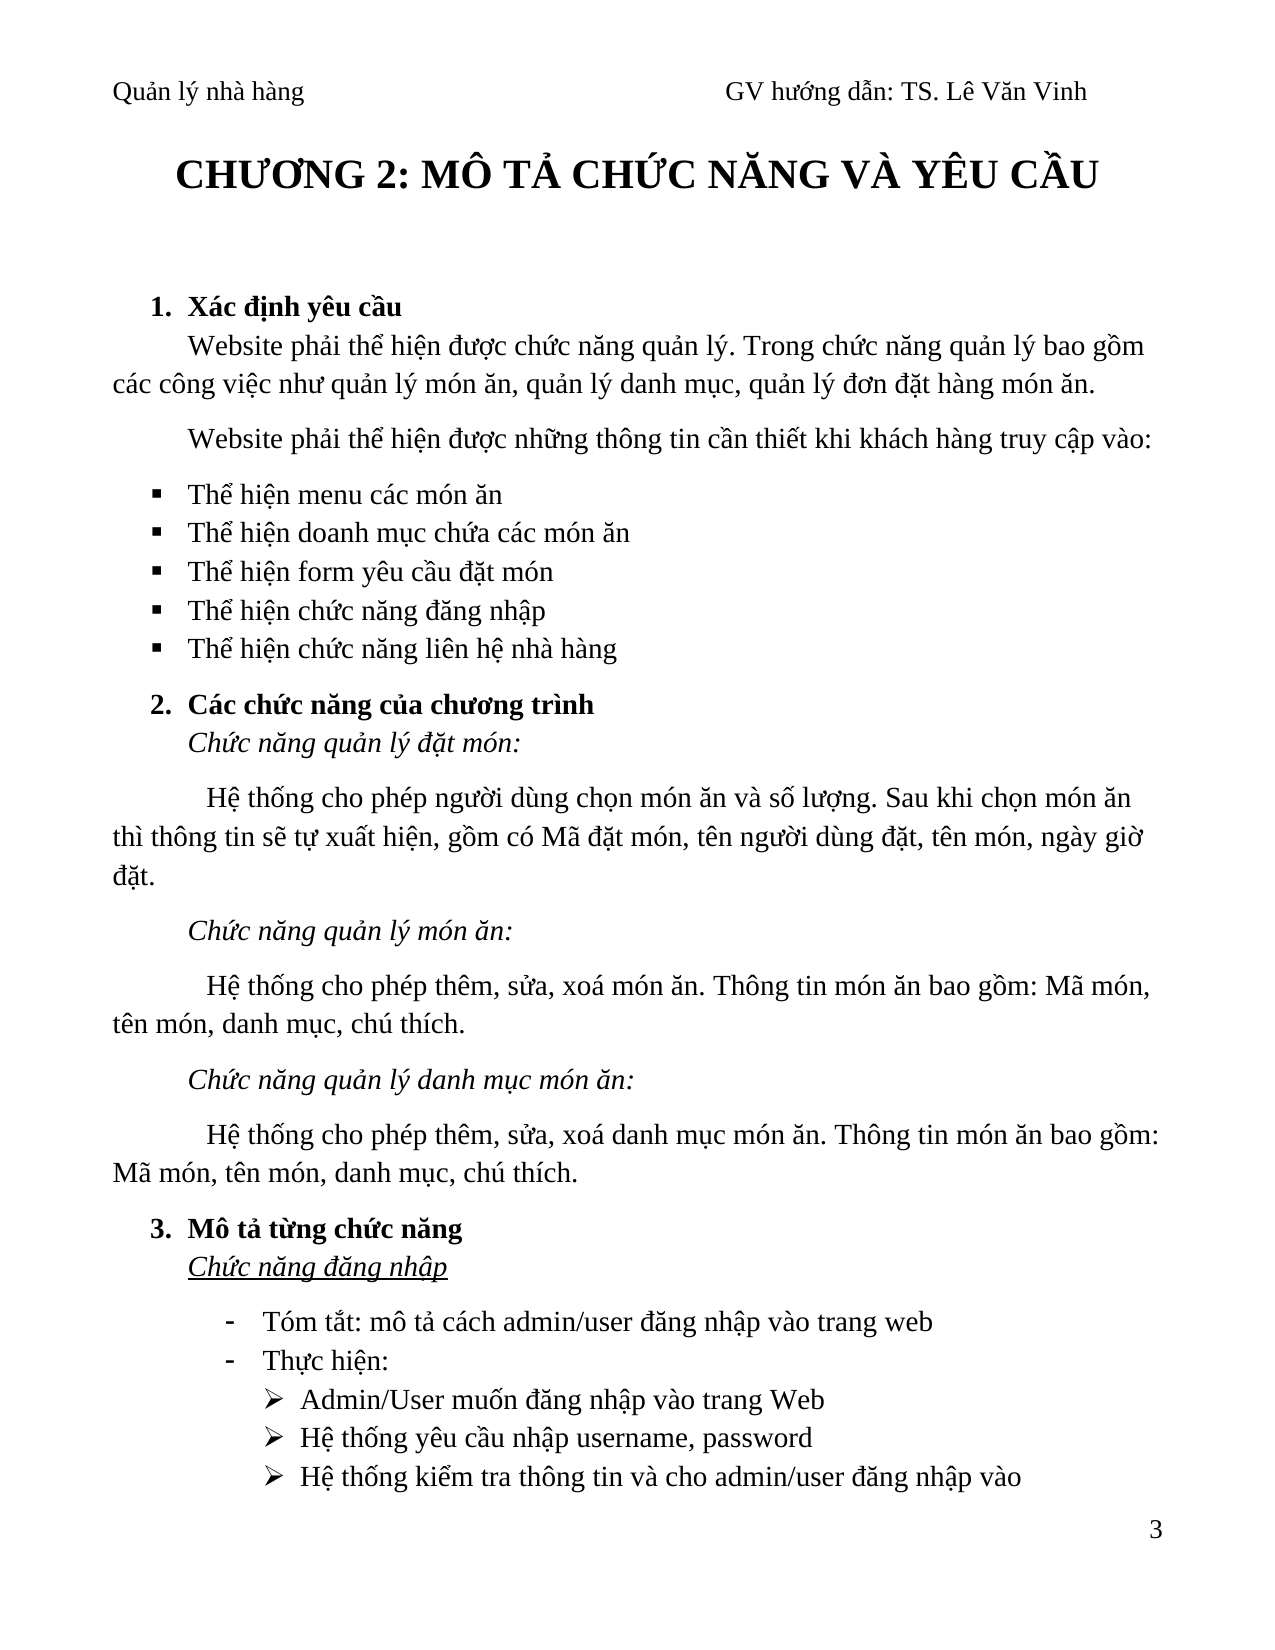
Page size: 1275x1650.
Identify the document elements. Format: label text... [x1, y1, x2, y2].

subtitle Xác định yêu cầu [150, 289, 1162, 323]
list Thể hiện chức năng đăng nhập [150, 593, 1162, 626]
list Hệ thống kiểm tra thông tin và cho admin/user đăng nhập vào [262, 1459, 1162, 1493]
subtitle Các chức năng của chương trình [150, 687, 1162, 720]
text Website phải thể hiện được những thông tin cần thiết khi khách hàng truy cập vào: [112, 422, 1162, 455]
list Thể hiện menu các món ăn [150, 477, 1162, 511]
subtitle CHƯƠNG 2: MÔ TẢ CHỨC NĂNG VÀ YÊU CẦU [112, 150, 1162, 198]
list Thể hiện form yêu cầu đặt món [150, 554, 1162, 588]
text Chức năng đăng nhập [112, 1249, 1162, 1283]
list Tóm tắt: mô tả cách admin/user đăng nhập vào trang web [225, 1304, 1162, 1338]
text Hệ thống cho phép thêm, sửa, xoá danh mục món ăn. Thông tin món ăn bao gồm: Mã món, tên món, danh mục, chú thích. [112, 1117, 1162, 1189]
subtitle Mô tả từng chức năng [150, 1211, 1162, 1244]
text Hệ thống cho phép thêm, sửa, xoá món ăn. Thông tin món ăn bao gồm: Mã món, tên món, danh mục, chú thích. [112, 968, 1162, 1040]
text Chức năng quản lý đặt món: [112, 725, 1162, 759]
text Hệ thống cho phép người dùng chọn món ăn và số lượng. Sau khi chọn món ăn thì thông tin sẽ tự xuất hiện, gồm có Mã đặt món, tên người dùng đặt, tên món, ngày giờ đặt. [112, 781, 1162, 891]
list Thể hiện chức năng liên hệ nhà hàng [150, 631, 1162, 665]
list Thực hiện: [225, 1343, 1162, 1377]
list Hệ thống yêu cầu nhập username, password [262, 1420, 1162, 1454]
text Website phải thể hiện được chức năng quản lý. Trong chức năng quản lý bao gồm các công việc như quản lý món ăn, quản lý danh mục, quản lý đơn đặt hàng món ăn. [112, 328, 1162, 400]
text Chức năng quản lý món ăn: [112, 913, 1162, 946]
list Thể hiện doanh mục chứa các món ăn [150, 516, 1162, 549]
text Chức năng quản lý danh mục món ăn: [112, 1062, 1162, 1095]
list Admin/User muốn đăng nhập vào trang Web [262, 1382, 1162, 1415]
